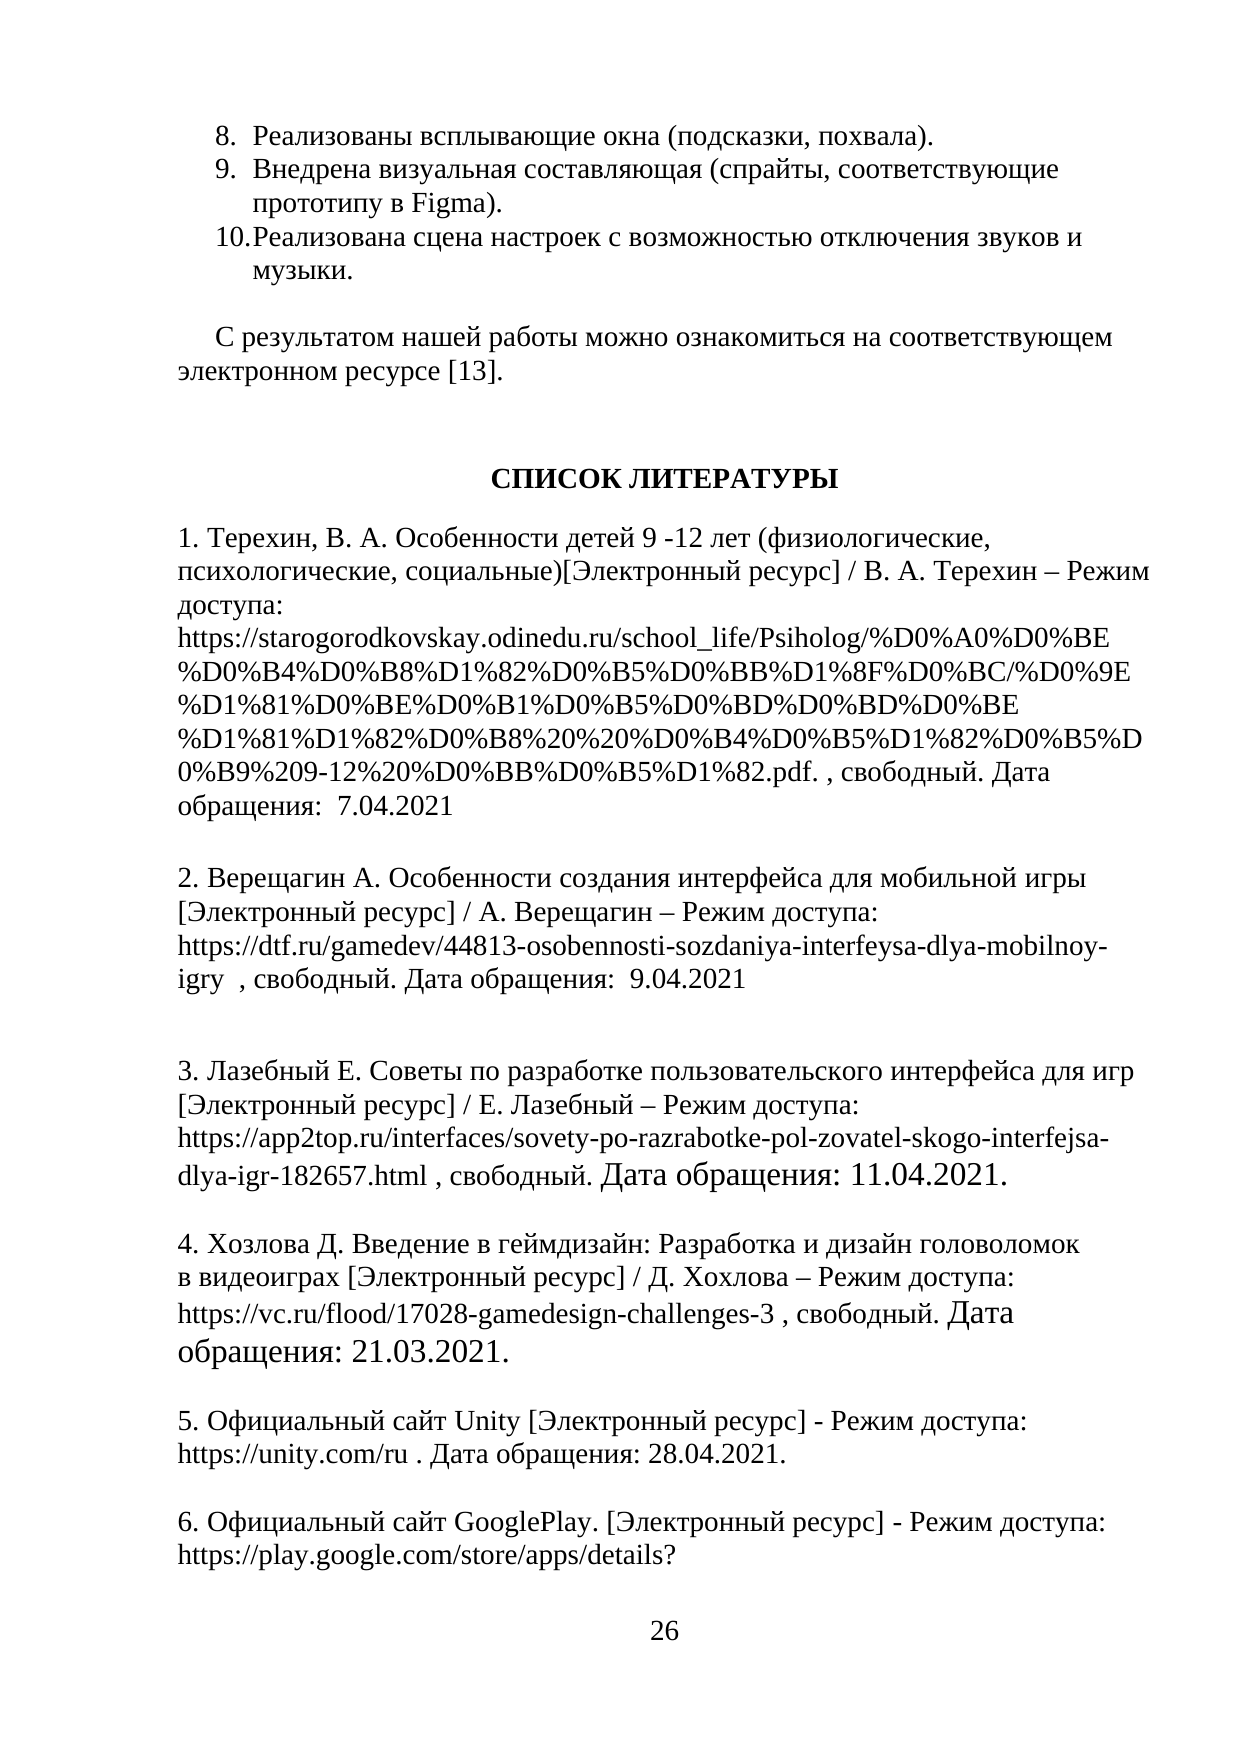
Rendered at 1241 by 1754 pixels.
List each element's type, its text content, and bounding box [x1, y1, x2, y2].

list Внедрена визуальная составляющая (спрайты, соответствующие прототипу в Figma). [215, 152, 1152, 219]
subtitle Хозлова Д. Введение в геймдизайн: Разработка и дизайн головоломок в видеоиграх [Электронный ресурс] / Д. Хохлова – Режим доступа: https://vc.ru/flood/17028-gamedesign-challenges-3 , свободный. Дата обращения: 21.03.2021. [177, 1226, 1152, 1369]
list Терехин, В. А. Особенности детей 9 -12 лет (физиологические, психологические, социальные)[Электронный ресурс] / В. А. Терехин – Режим доступа: https://starogorodkovskay.odinedu.ru/school_life/Psiholog/%D0%A0%D0%BE%D0%B4%D0%B8%D1%82%D0%B5%D0%BB%D1%8F%D0%BC/%D0%9E%D1%81%D0%BE%D0%B1%D0%B5%D0%BD%D0%BD%D0%BE%D1%81%D1%82%D0%B8%20%20%D0%B4%D0%B5%D1%82%D0%B5%D0%B9%209-12%20%D0%BB%D0%B5%D1%82.pdf. , свободный. Дата обращения: 7.04.2021 [177, 520, 1152, 822]
text С результатом нашей работы можно ознакомиться на соответствующем электронном ресурсе [13]. [177, 319, 1152, 386]
list Реализована сцена настроек с возможностью отключения звуков и музыки. [215, 219, 1152, 286]
list Реализованы всплывающие окна (подсказки, похвала). [215, 118, 1152, 152]
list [177, 1504, 1152, 1571]
subtitle Верещагин А. Особенности создания интерфейса для мобильной игры [388, 861, 1152, 894]
subtitle Лазебный Е. Советы по разработке пользовательского интерфейса для игр [Электронный ресурс] / Е. Лазебный – Режим доступа: https://app2top.ru/interfaces/sovety-po-razrabotke-pol-zovatel-skogo-interfejsa-dlya-igr-182657.html , свободный. Дата обращения: 11.04.2021. [177, 1053, 1152, 1192]
text СПИСОК ЛИТЕРАТУРЫ [177, 461, 1152, 495]
list Официальный сайт Unity [Электронный ресурс] - Режим доступа: https://unity.com/ru . Дата обращения: 28.04.2021. [177, 1403, 1152, 1470]
text [Электронный ресурс] / А. Верещагин – Режим доступа: https://dtf.ru/gamedev/44813-osobennosti-sozdaniya-interfeysa-dlya-mobilnoy-igry , свободный. Дата обращения: 9.04.2021 [177, 894, 1152, 995]
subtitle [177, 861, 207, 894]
